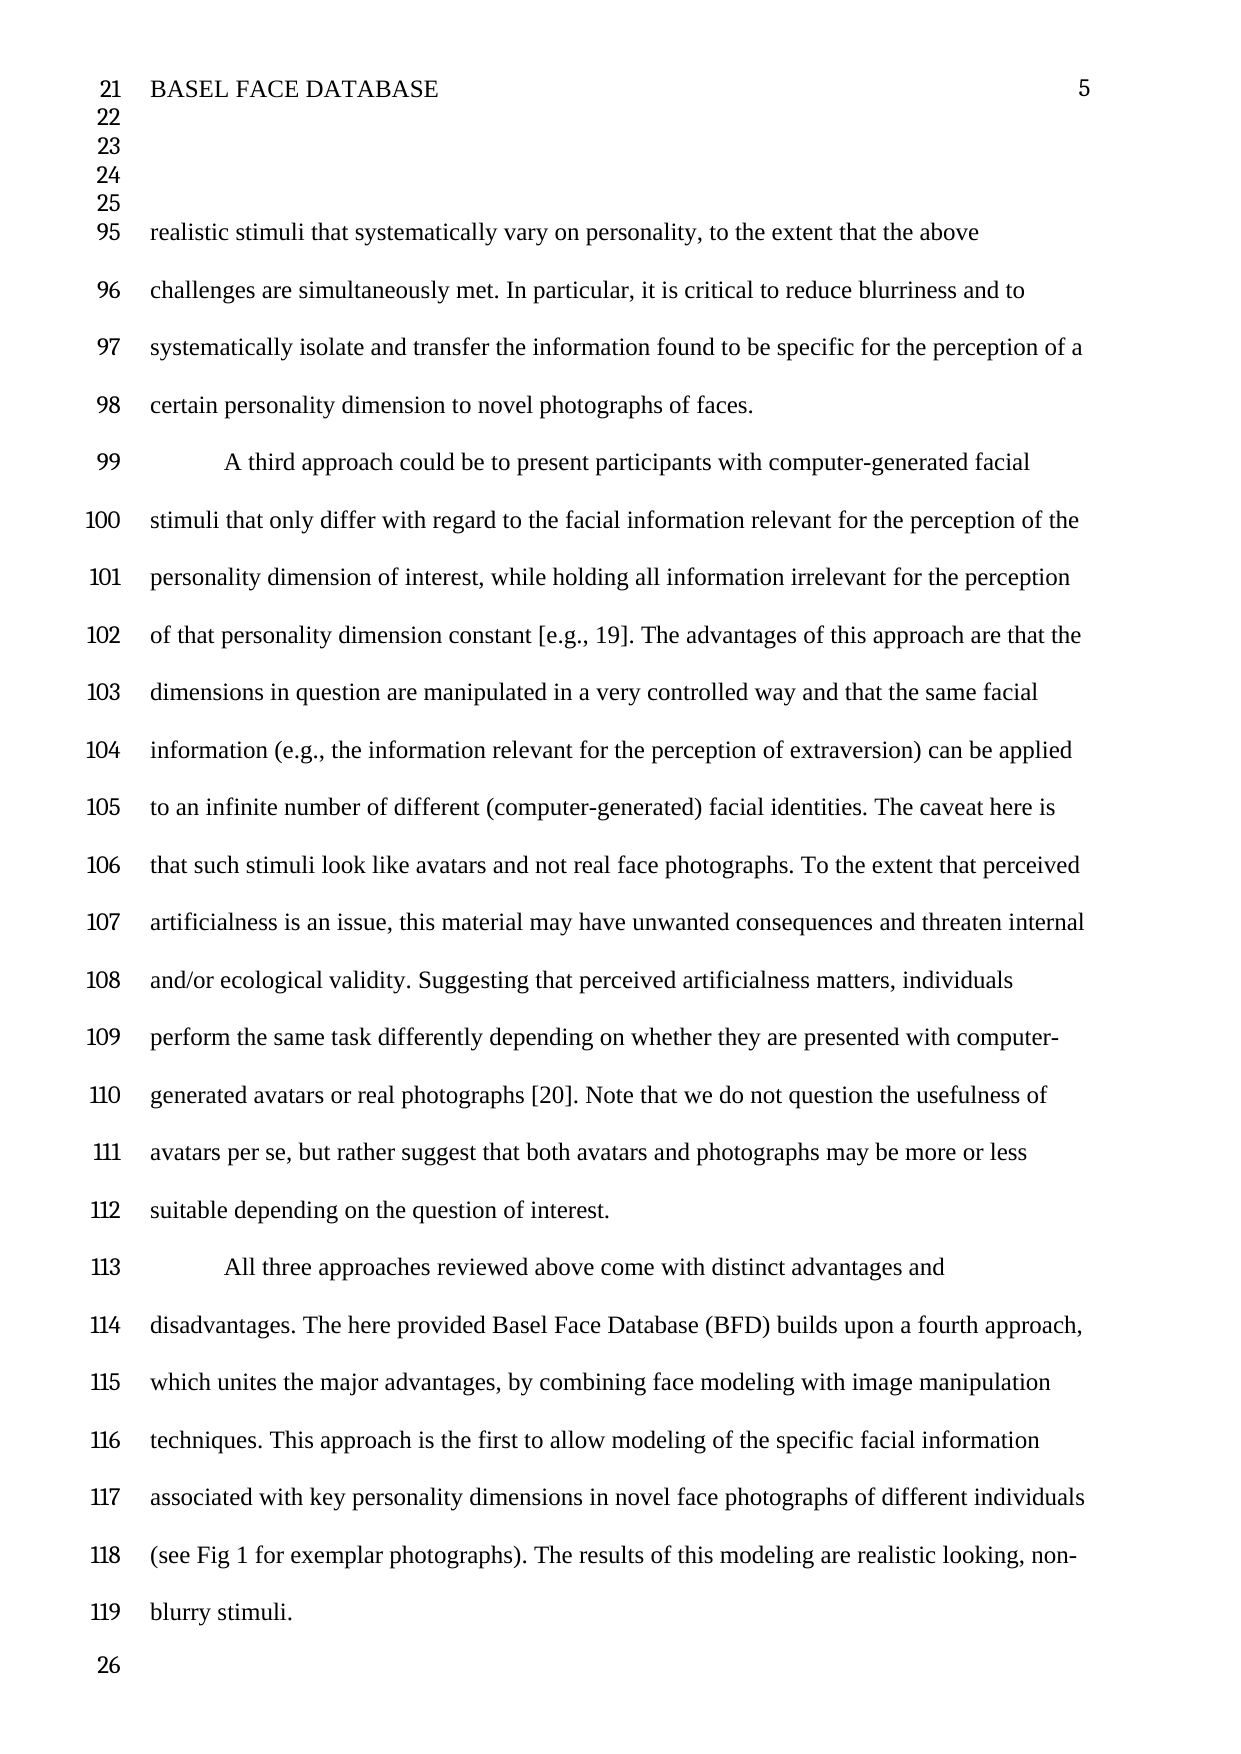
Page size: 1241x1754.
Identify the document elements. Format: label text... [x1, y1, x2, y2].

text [150, 217, 1090, 419]
text A third approach could be to present participants with computer-generated facial stimuli that only differ with regard to the facial information relevant for the perception of the personality dimension of interest, while holding all information irrelevant for the perception of that personality dimension constant [e.g., 19]. The advantages of this approach are that the dimensions in question are manipulated in a very controlled way and that the same facial information (e.g., the information relevant for the perception of extraversion) can be applied to an infinite number of different (computer-generated) facial identities. The caveat here is that such stimuli look like avatars and not real face photographs. To the extent that perceived artificialness is an issue, this material may have unwanted consequences and threaten internal and/or ecological validity. Suggesting that perceived artificialness matters, individuals perform the same task differently depending on whether they are presented with computer-generated avatars or real photographs [20]. Note that we do not question the usefulness of avatars per se, but rather suggest that both avatars and photographs may be more or less suitable depending on the question of interest. [150, 447, 1090, 1224]
text All three approaches reviewed above come with distinct advantages and disadvantages. The here provided Basel Face Database (BFD) builds upon a fourth approach, which unites the major advantages, by combining face modeling with image manipulation techniques. This approach is the first to allow modeling of the specific facial information associated with key personality dimensions in novel face photographs of different individuals (see Fig 1 for exemplar photographs). The results of this modeling are realistic looking, non-blurry stimuli. [150, 1252, 1090, 1626]
